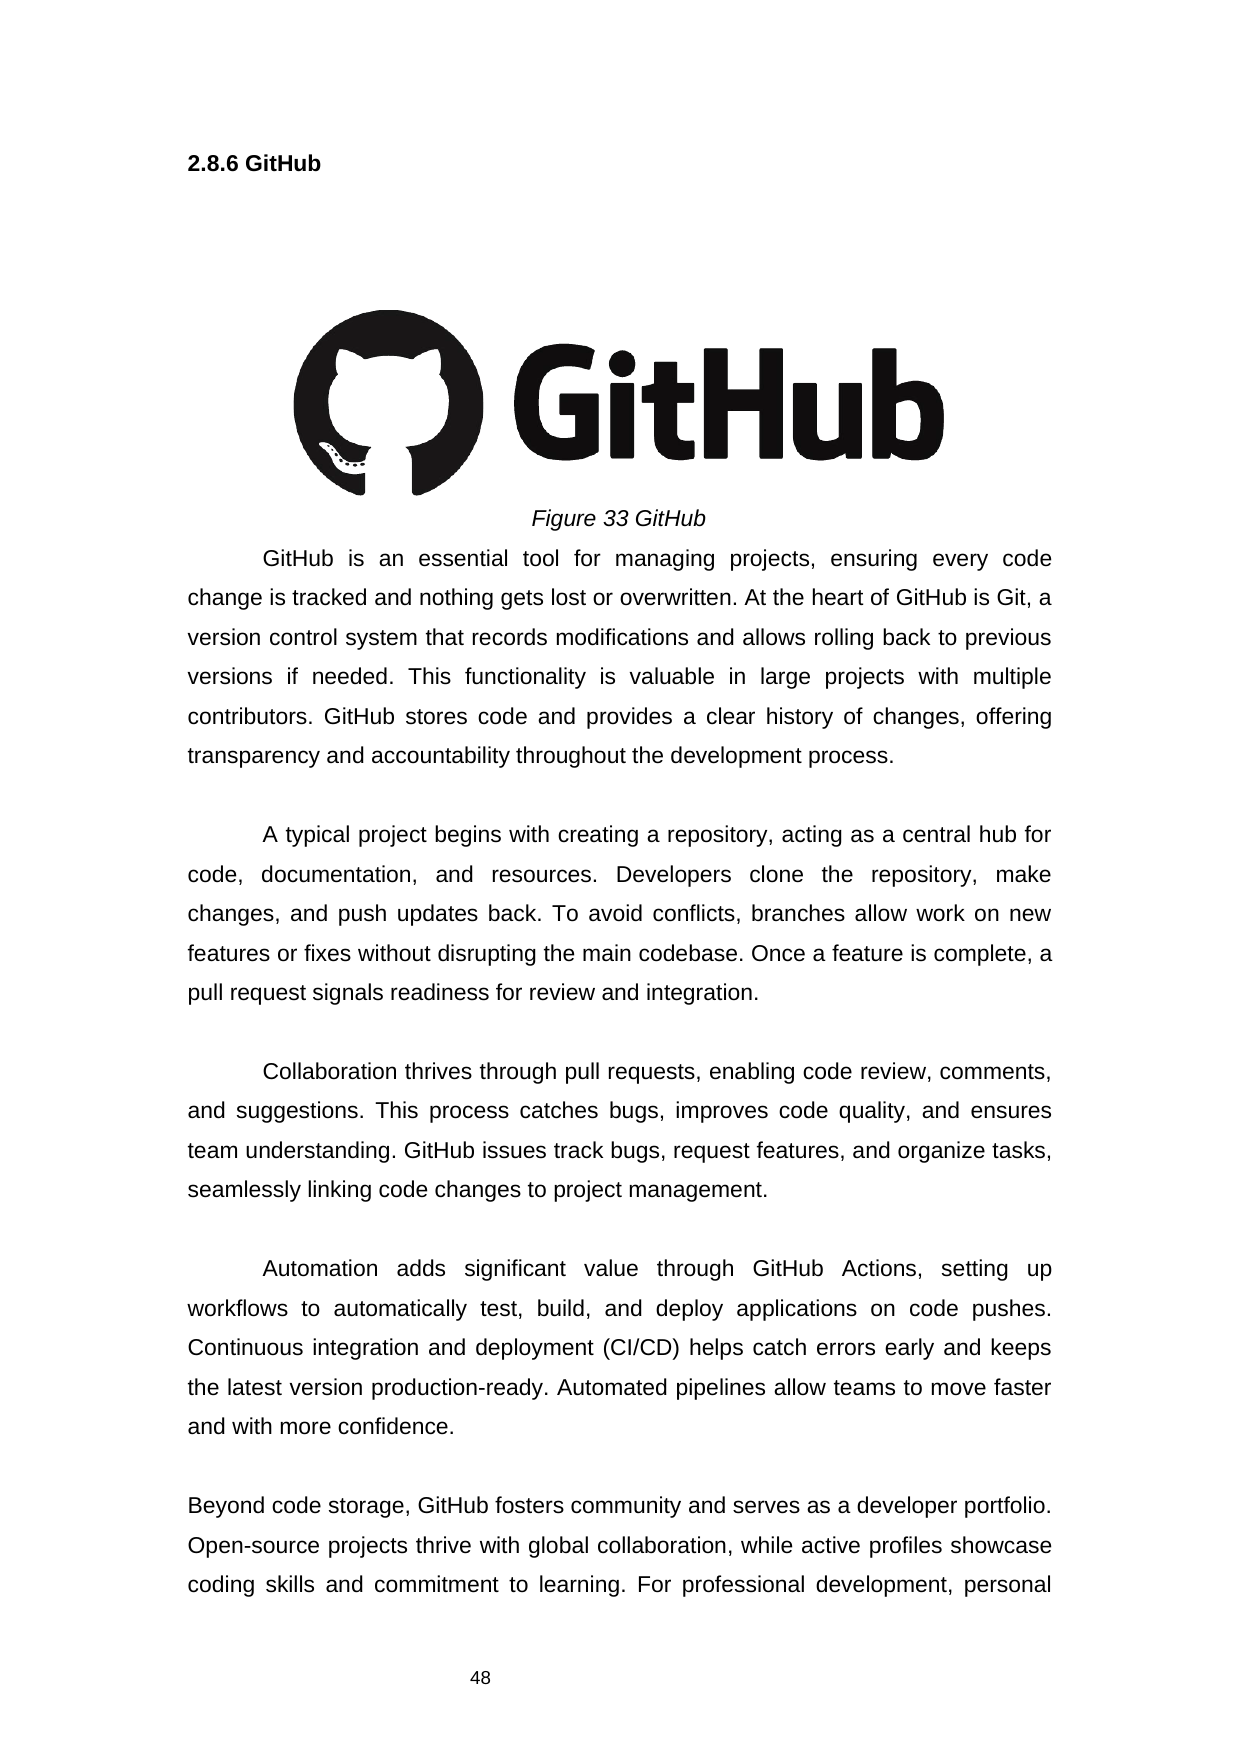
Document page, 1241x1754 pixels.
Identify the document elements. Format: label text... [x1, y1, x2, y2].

subtitle 2.8.6 GitHub [187, 150, 1053, 176]
text Collaboration thrives through pull requests, enabling code review, comments, and suggestions. This process catches bugs, improves code quality, and ensures team understanding. GitHub issues track bugs, request features, and organize tasks, seamlessly linking code changes to project management. [187, 1058, 1053, 1203]
text A typical project begins with creating a repository, acting as a central hub for code, documentation, and resources. Developers clone the repository, make changes, and push updates back. To avoid conflicts, branches allow work on new features or fixes without disrupting the main codebase. Once a feature is complete, a pull request signals readiness for review and integration. [187, 821, 1053, 1005]
text GitHub is an essential tool for managing projects, ensuring every code change is tracked and nothing gets lost or overwritten. At the heart of GitHub is Git, a version control system that records modifications and allows rolling back to previous versions if needed. This functionality is valuable in large projects with multiple contributors. GitHub stores code and provides a clear history of changes, offering transparency and accountability throughout the development process. [187, 323, 1053, 768]
picture [293, 310, 944, 323]
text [187, 1492, 1053, 1598]
text Automation adds significant value through GitHub Actions, setting up workflows to automatically test, build, and deploy applications on code pushes. Continuous integration and deployment (CI/CD) helps catch errors early and keeps the latest version production-ready. Automated pipelines allow teams to move faster and with more confidence. [187, 1255, 1053, 1440]
